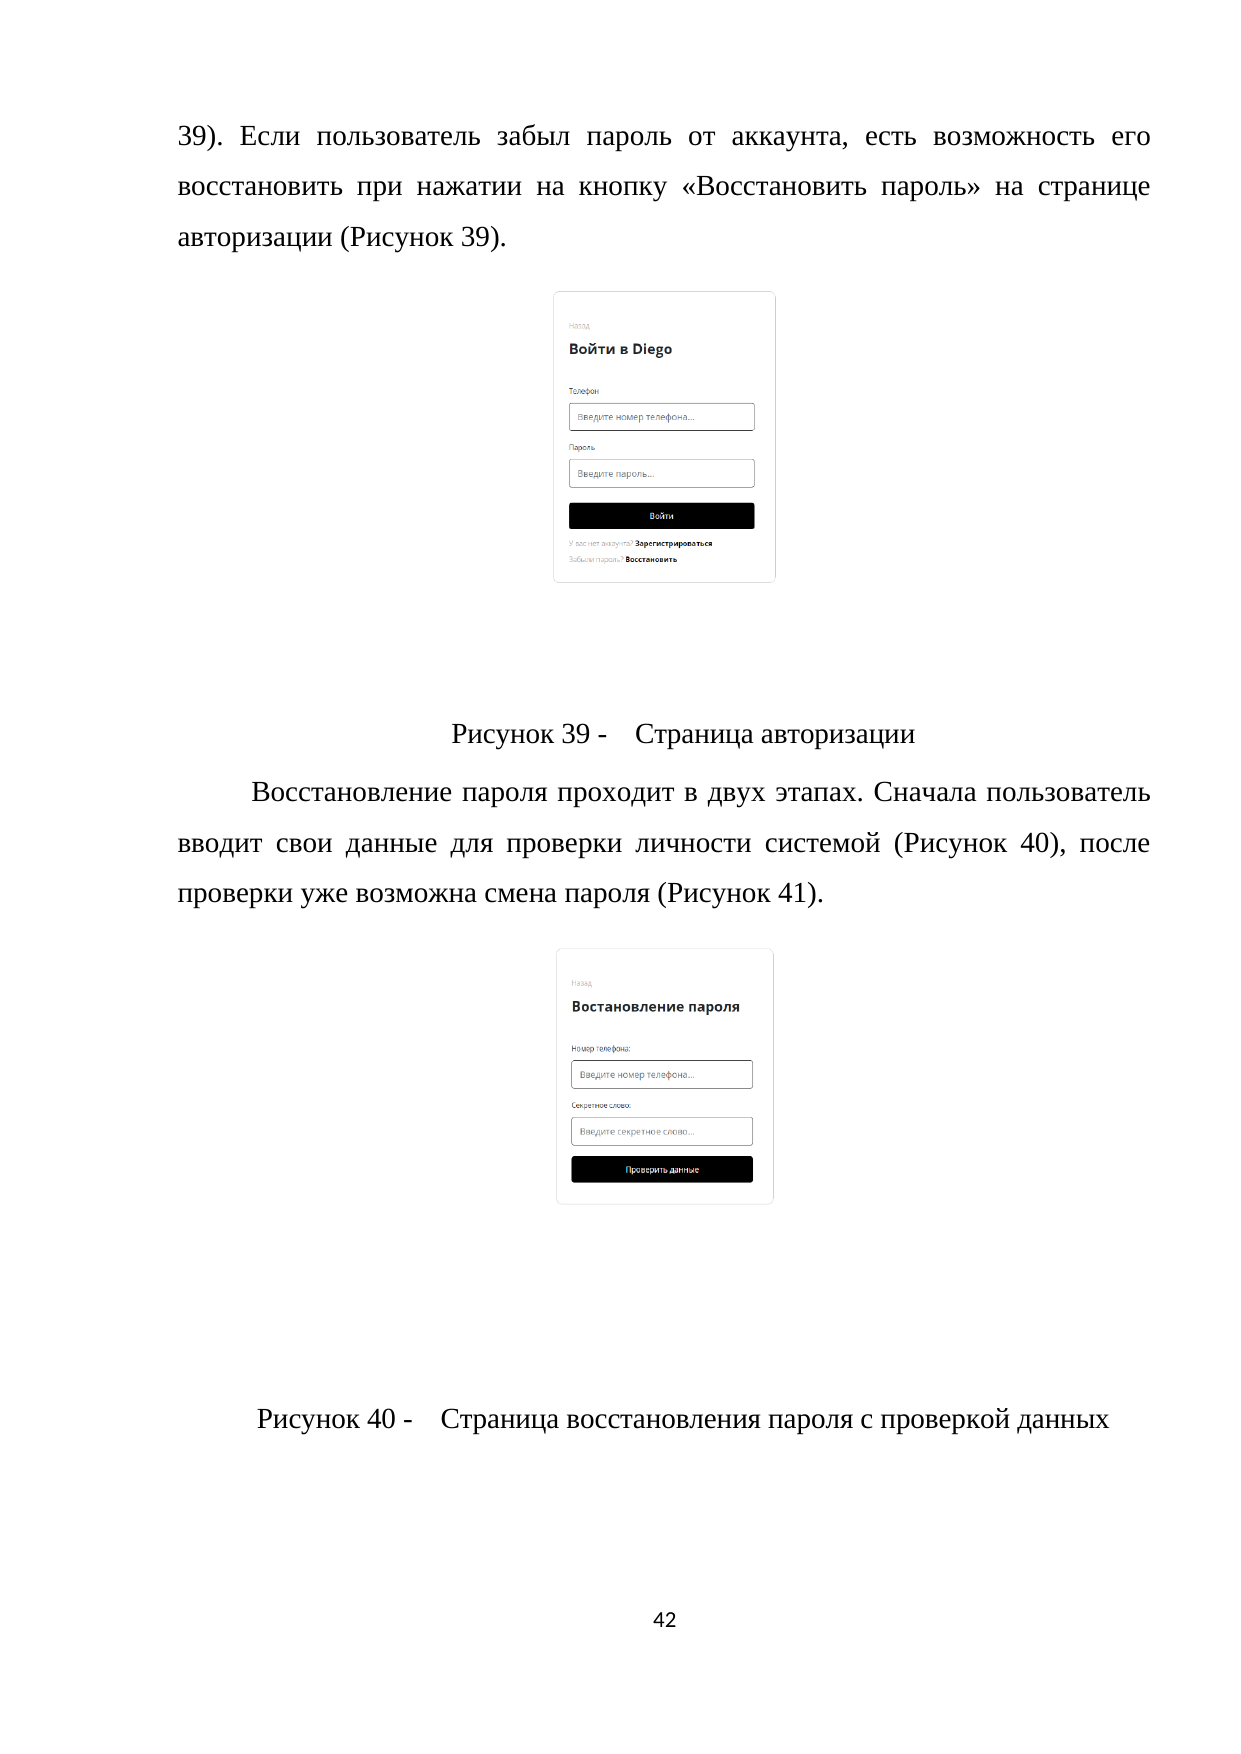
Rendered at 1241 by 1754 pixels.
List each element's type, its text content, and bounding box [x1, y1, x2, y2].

text Страница восстановления пароля с проверкой данных [215, 1401, 1152, 1435]
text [177, 118, 1152, 252]
picture [236, 269, 1092, 672]
text Восстановление пароля проходит в двух этапах. Сначала пользователь вводит свои данные для проверки личности системой (Рисунок 40), после проверки уже возможна смена пароля (Рисунок 41). [177, 774, 1152, 909]
text Страница авторизации [215, 716, 1152, 749]
picture [246, 925, 1083, 1357]
